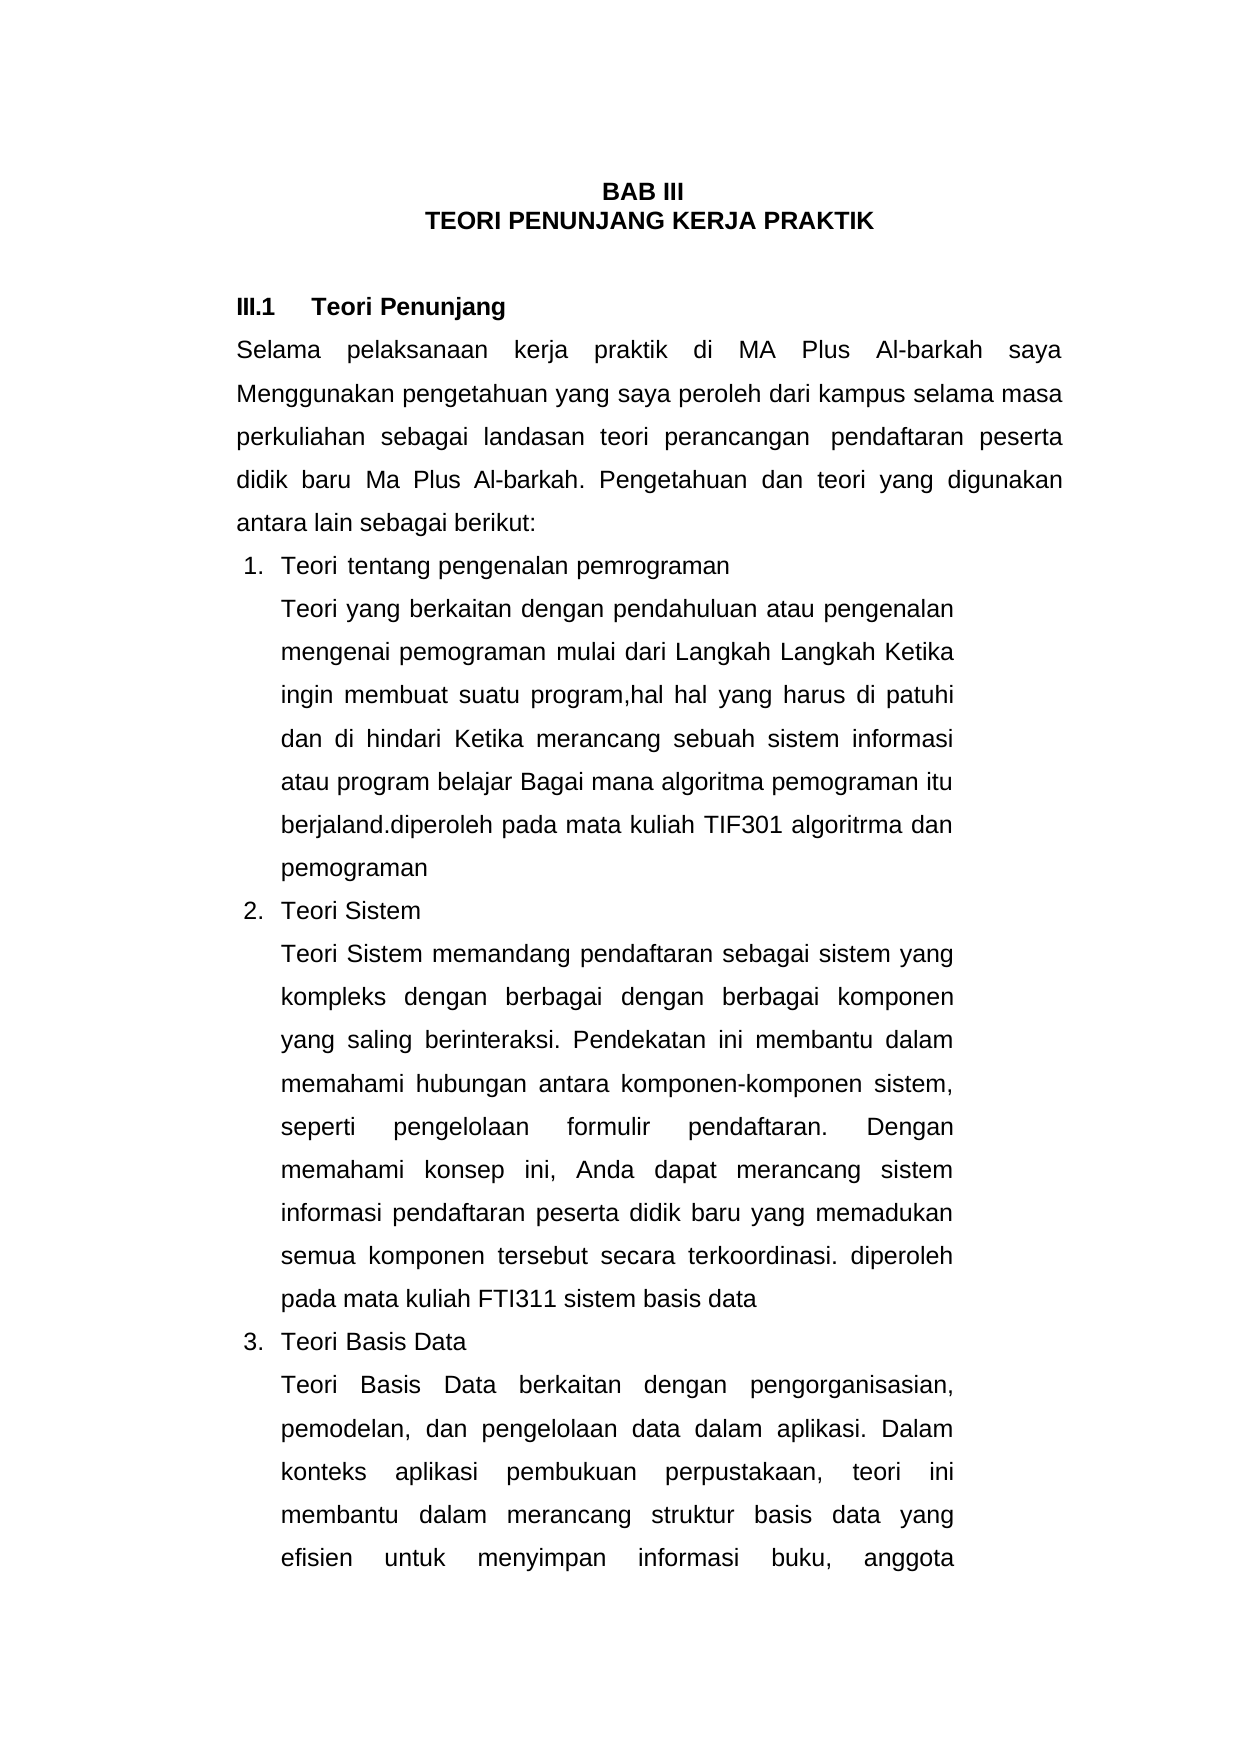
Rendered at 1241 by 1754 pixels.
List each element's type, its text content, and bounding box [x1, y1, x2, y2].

list Teori tentang pengenalan pemrograman [243, 551, 954, 580]
list Teori Sistem memandang pendaftaran sebagai sistem yang kompleks dengan berbagai dengan berbagai komponen yang saling berinteraksi. Pendekatan ini membantu dalam memahami hubungan antara komponen-komponen sistem, seperti pengelolaan formulir pendaftaran. Dengan memahami konsep ini, Anda dapat merancang sistem informasi pendaftaran peserta didik baru yang memadukan semua komponen tersebut secara terkoordinasi. diperoleh pada mata kuliah FTI311 sistem basis data [281, 939, 954, 1313]
list Teori Basis Data [243, 1327, 954, 1356]
text Selama pelaksanaan kerja praktik di MA Plus Al-barkah saya Menggunakan pengetahuan yang saya peroleh dari kampus selama masa perkuliahan sebagai landasan teori perancangan pendaftaran peserta didik baru Ma Plus Al-barkah. Pengetahuan dan teori yang digunakan antara lain sebagai berikut: [236, 335, 1063, 537]
list Teori Sistem [243, 896, 954, 925]
subtitle BAB III TEORI PENUNJANG KERJA PRAKTIK [236, 177, 1063, 235]
list Teori yang berkaitan dengan pendahuluan atau pengenalan mengenai pemograman mulai dari Langkah Langkah Ketika ingin membuat suatu program,hal hal yang harus di patuhi dan di hindari Ketika merancang sebuah sistem informasi atau program belajar Bagai mana algoritma pemograman itu berjaland.diperoleh pada mata kuliah TIF301 algoritrma dan pemograman [281, 594, 954, 882]
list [281, 1370, 954, 1572]
subtitle Teori Penunjang [236, 292, 1063, 321]
